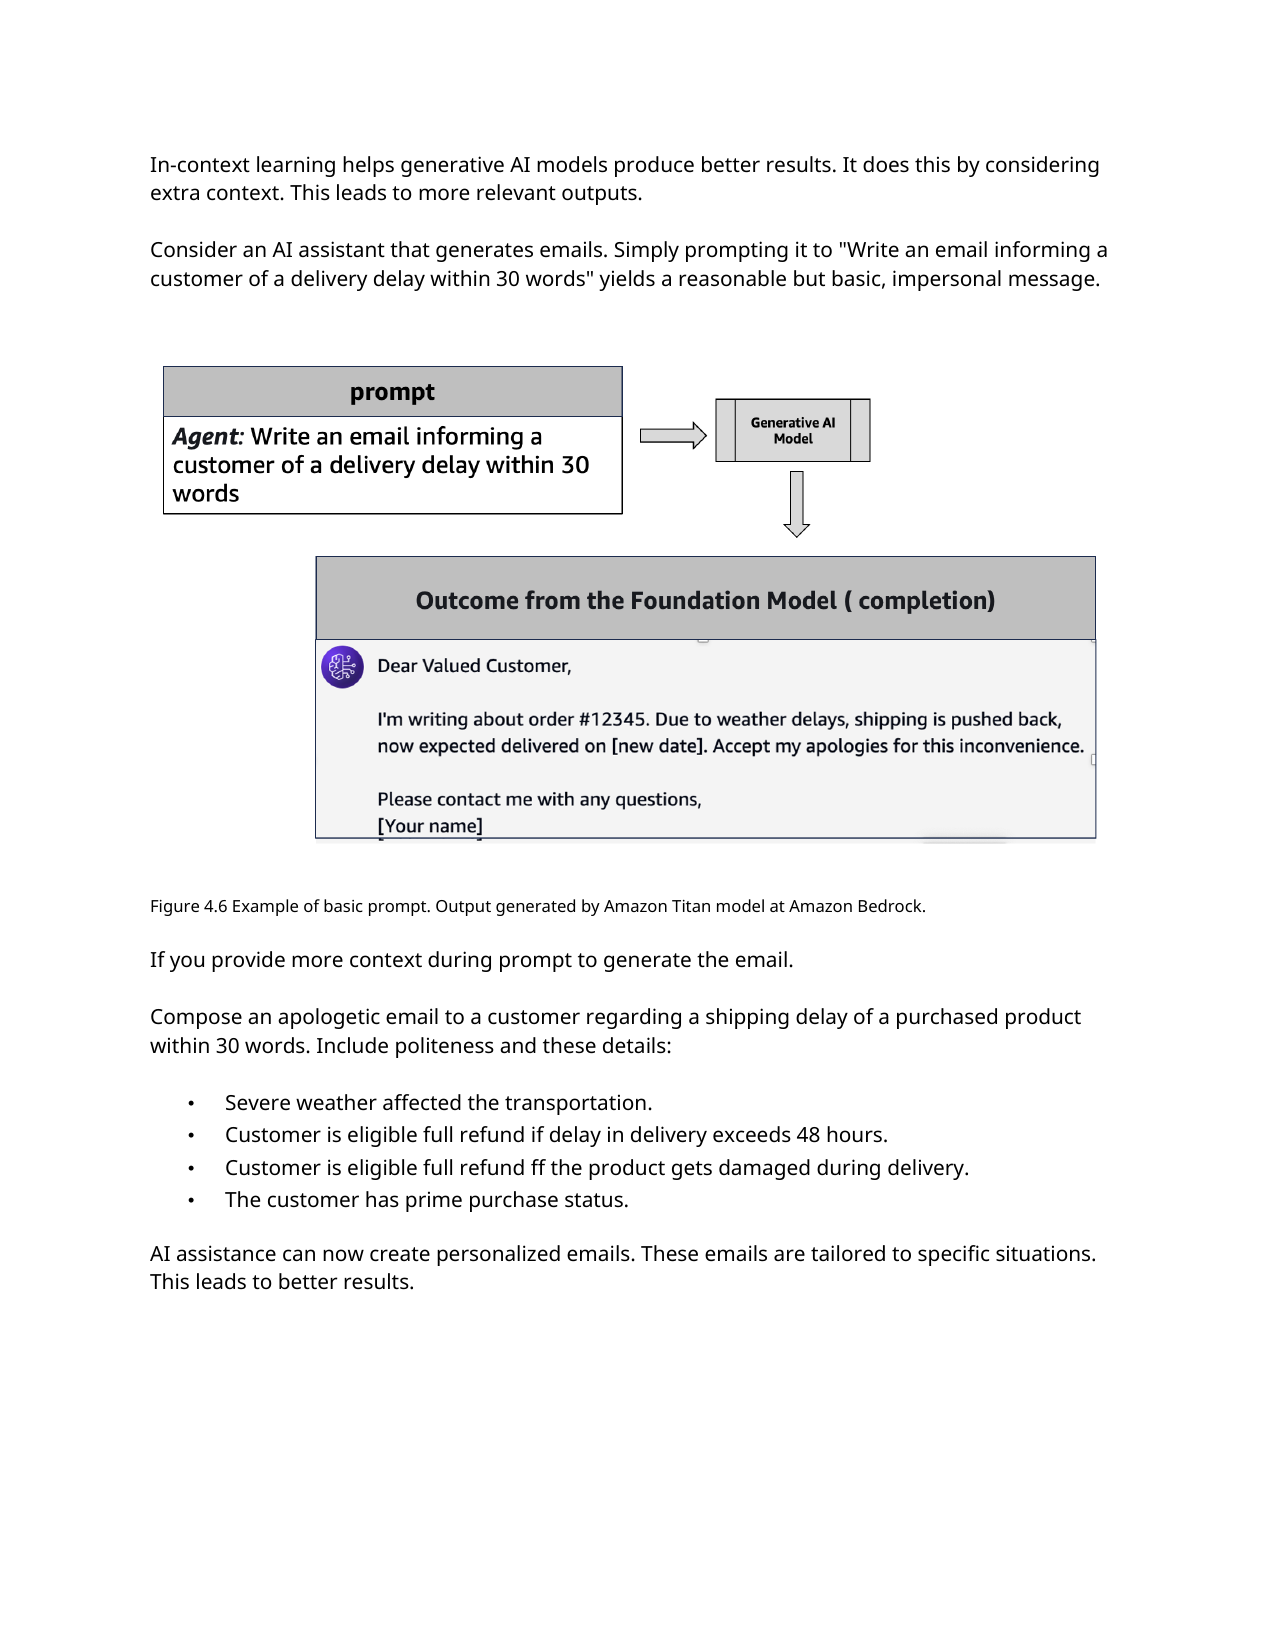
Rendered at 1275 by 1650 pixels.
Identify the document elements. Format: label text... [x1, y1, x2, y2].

text In-context learning helps generative AI models produce better results. It does this by considering extra context. This leads to more relevant outputs. [150, 150, 1125, 207]
text Compose an apologetic email to a customer regarding a shipping delay of a purchased product within 30 words. Include politeness and these details: [150, 1002, 1125, 1059]
list Customer is eligible full refund if delay in delivery exceeds 48 hours. [187, 1120, 1125, 1149]
list The customer has prime purchase status. [187, 1185, 1125, 1214]
text If you provide more context during prompt to generate the email. [150, 945, 1125, 974]
text Consider an AI assistant that generates emails. Simply prompting it to "Write an email informing a customer of a delivery delay within 30 words" yields a reasonable but basic, impersonal message. [150, 235, 1125, 292]
text Figure 4.6 Example of basic prompt. Output generated by Amazon Titan model at Amazon Bedrock. [150, 894, 1125, 917]
text AI assistance can now create personalized emails. These emails are tailored to specific situations. This leads to better results. [150, 1239, 1125, 1296]
list Severe weather affected the transportation. [187, 1088, 1125, 1116]
picture [150, 320, 1125, 866]
list Customer is eligible full refund ff the product gets damaged during delivery. [187, 1153, 1125, 1181]
